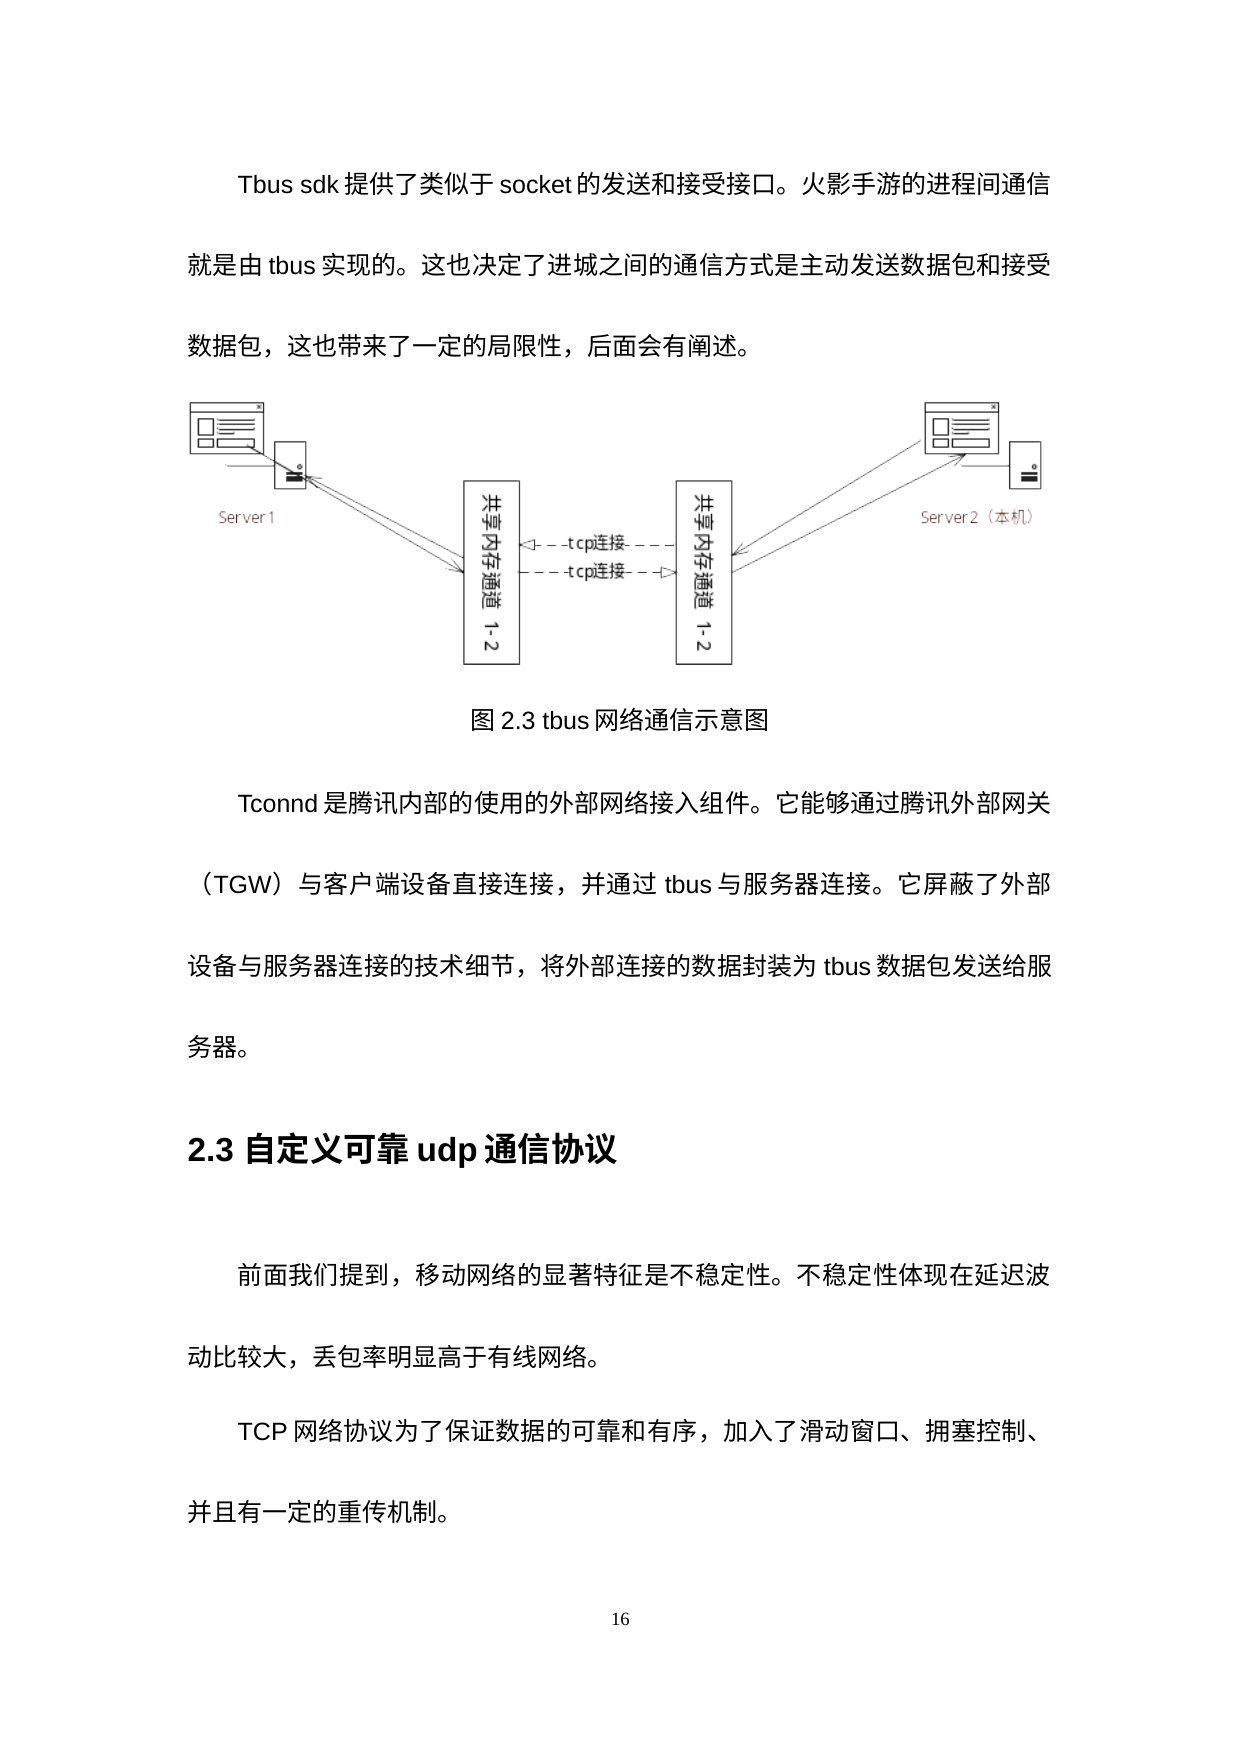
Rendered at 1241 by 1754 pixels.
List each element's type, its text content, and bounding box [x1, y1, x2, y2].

text 前面我们提到，移动网络的显著特征是不稳定性。不稳定性体现在延迟波动比较大，丢包率明显高于有线网络。 [187, 1241, 1053, 1388]
text TCP网络协议为了保证数据的可靠和有序，加入了滑动窗口、拥塞控制、并且有一定的重传机制。 [187, 1397, 1053, 1543]
text 图2.3 tbus网络通信示意图 [187, 686, 1053, 751]
subtitle 2.3 自定义可靠udp通信协议 [187, 1114, 1053, 1179]
text Tbus sdk提供了类似于socket的发送和接受接口。火影手游的进程间通信就是由tbus实现的。这也决定了进城之间的通信方式是主动发送数据包和接受数据包，这也带来了一定的局限性，后面会有阐述。 [187, 150, 1053, 377]
text Tconnd是腾讯内部的使用的外部网络接入组件。它能够通过腾讯外部网关（TGW）与客户端设备直接连接，并通过tbus与服务器连接。它屏蔽了外部设备与服务器连接的技术细节，将外部连接的数据封装为tbus数据包发送给服务器。 [187, 769, 1053, 1078]
